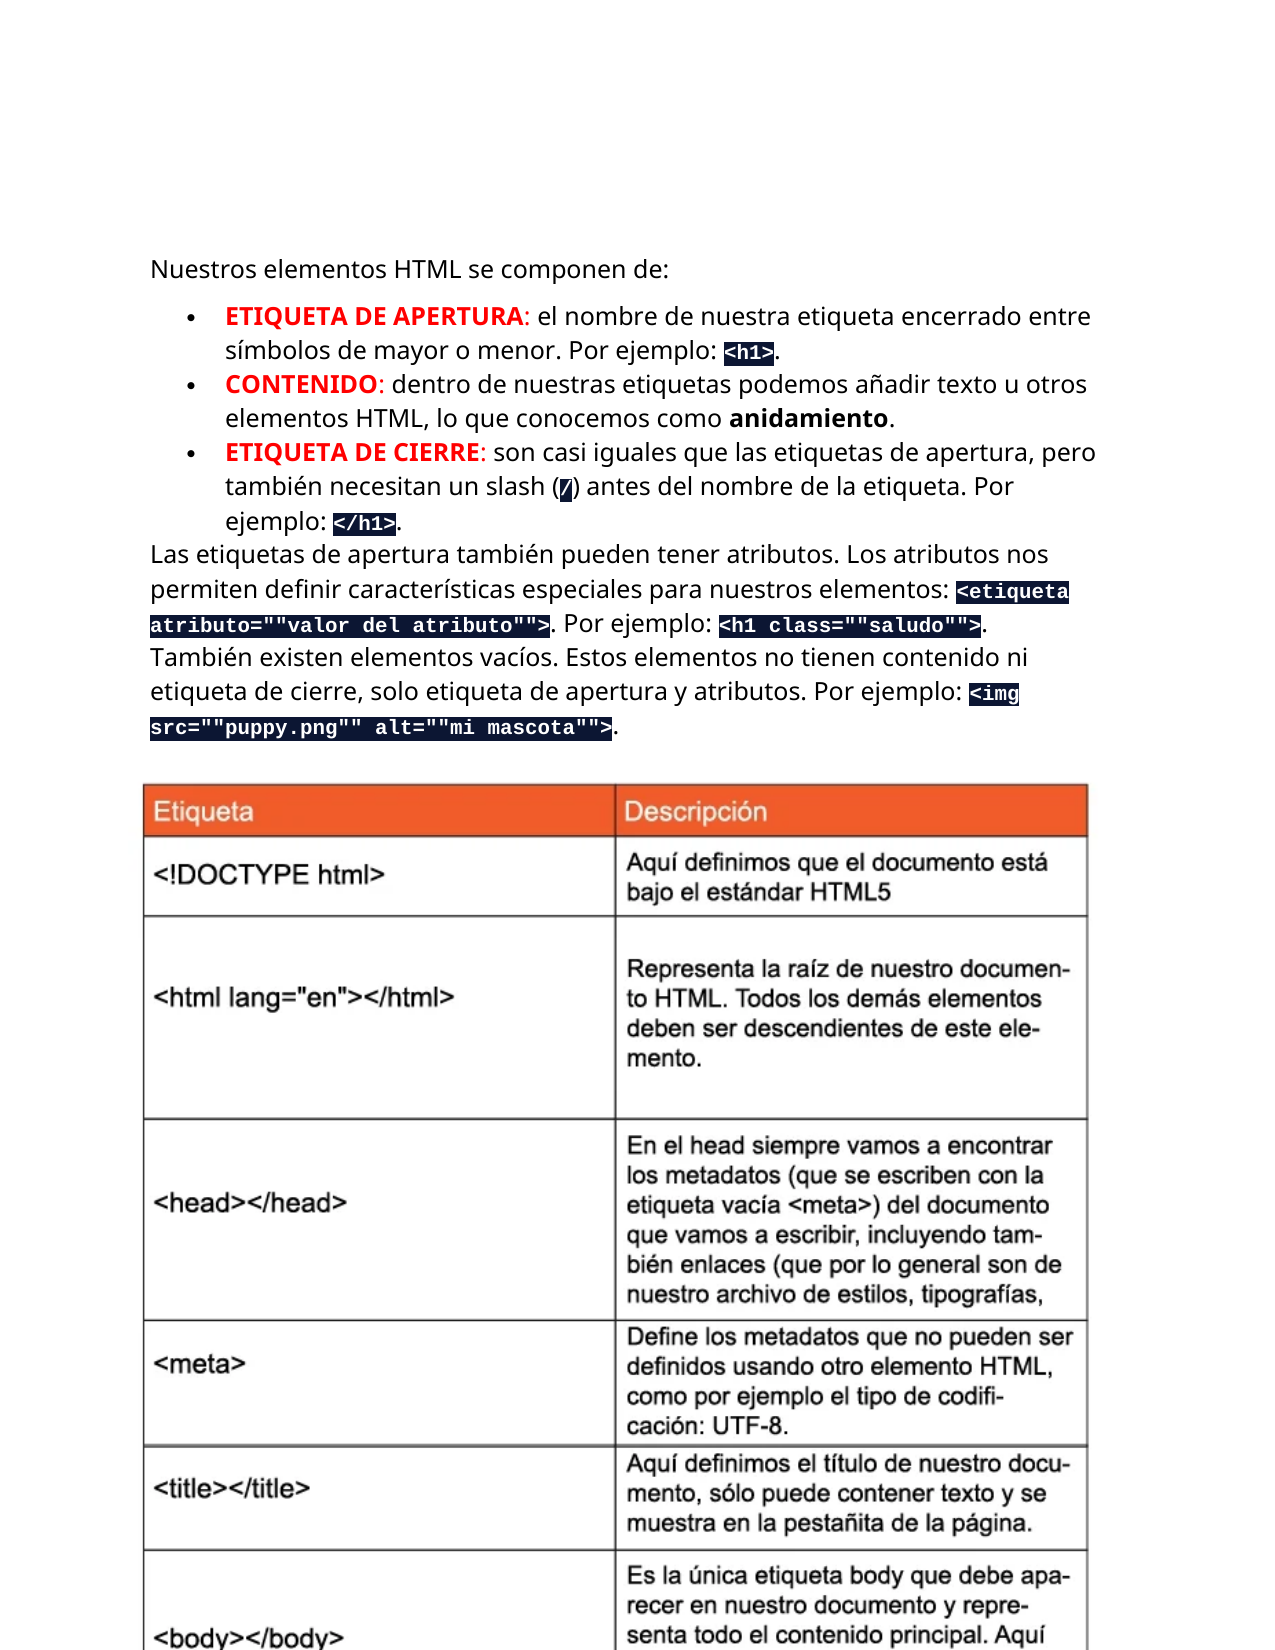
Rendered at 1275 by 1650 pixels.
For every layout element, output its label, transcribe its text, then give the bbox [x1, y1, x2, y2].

picture [128, 761, 1104, 1650]
list ETIQUETA DE APERTURA: el nombre de nuestra etiqueta encerrado entre símbolos de mayor o menor. Por ejemplo: <h1>. [187, 299, 1125, 367]
text Nuestros elementos HTML se componen de: [150, 252, 1125, 286]
list ETIQUETA DE CIERRE: son casi iguales que las etiquetas de apertura, pero también necesitan un slash (/) antes del nombre de la etiqueta. Por ejemplo: </h1>. [187, 435, 1125, 537]
list CONTENIDO: dentro de nuestras etiquetas podemos añadir texto u otros elementos HTML, lo que conocemos como anidamiento. [187, 367, 1125, 435]
text Las etiquetas de apertura también pueden tener atributos. Los atributos nos permiten definir características especiales para nuestros elementos: <etiqueta atributo=""valor del atributo"">. Por ejemplo: <h1 class=""saludo"">. [150, 537, 1125, 639]
text También existen elementos vacíos. Estos elementos no tienen contenido ni etiqueta de cierre, solo etiqueta de apertura y atributos. Por ejemplo: <img src=""puppy.png"" alt=""mi mascota"">. [150, 639, 1125, 742]
